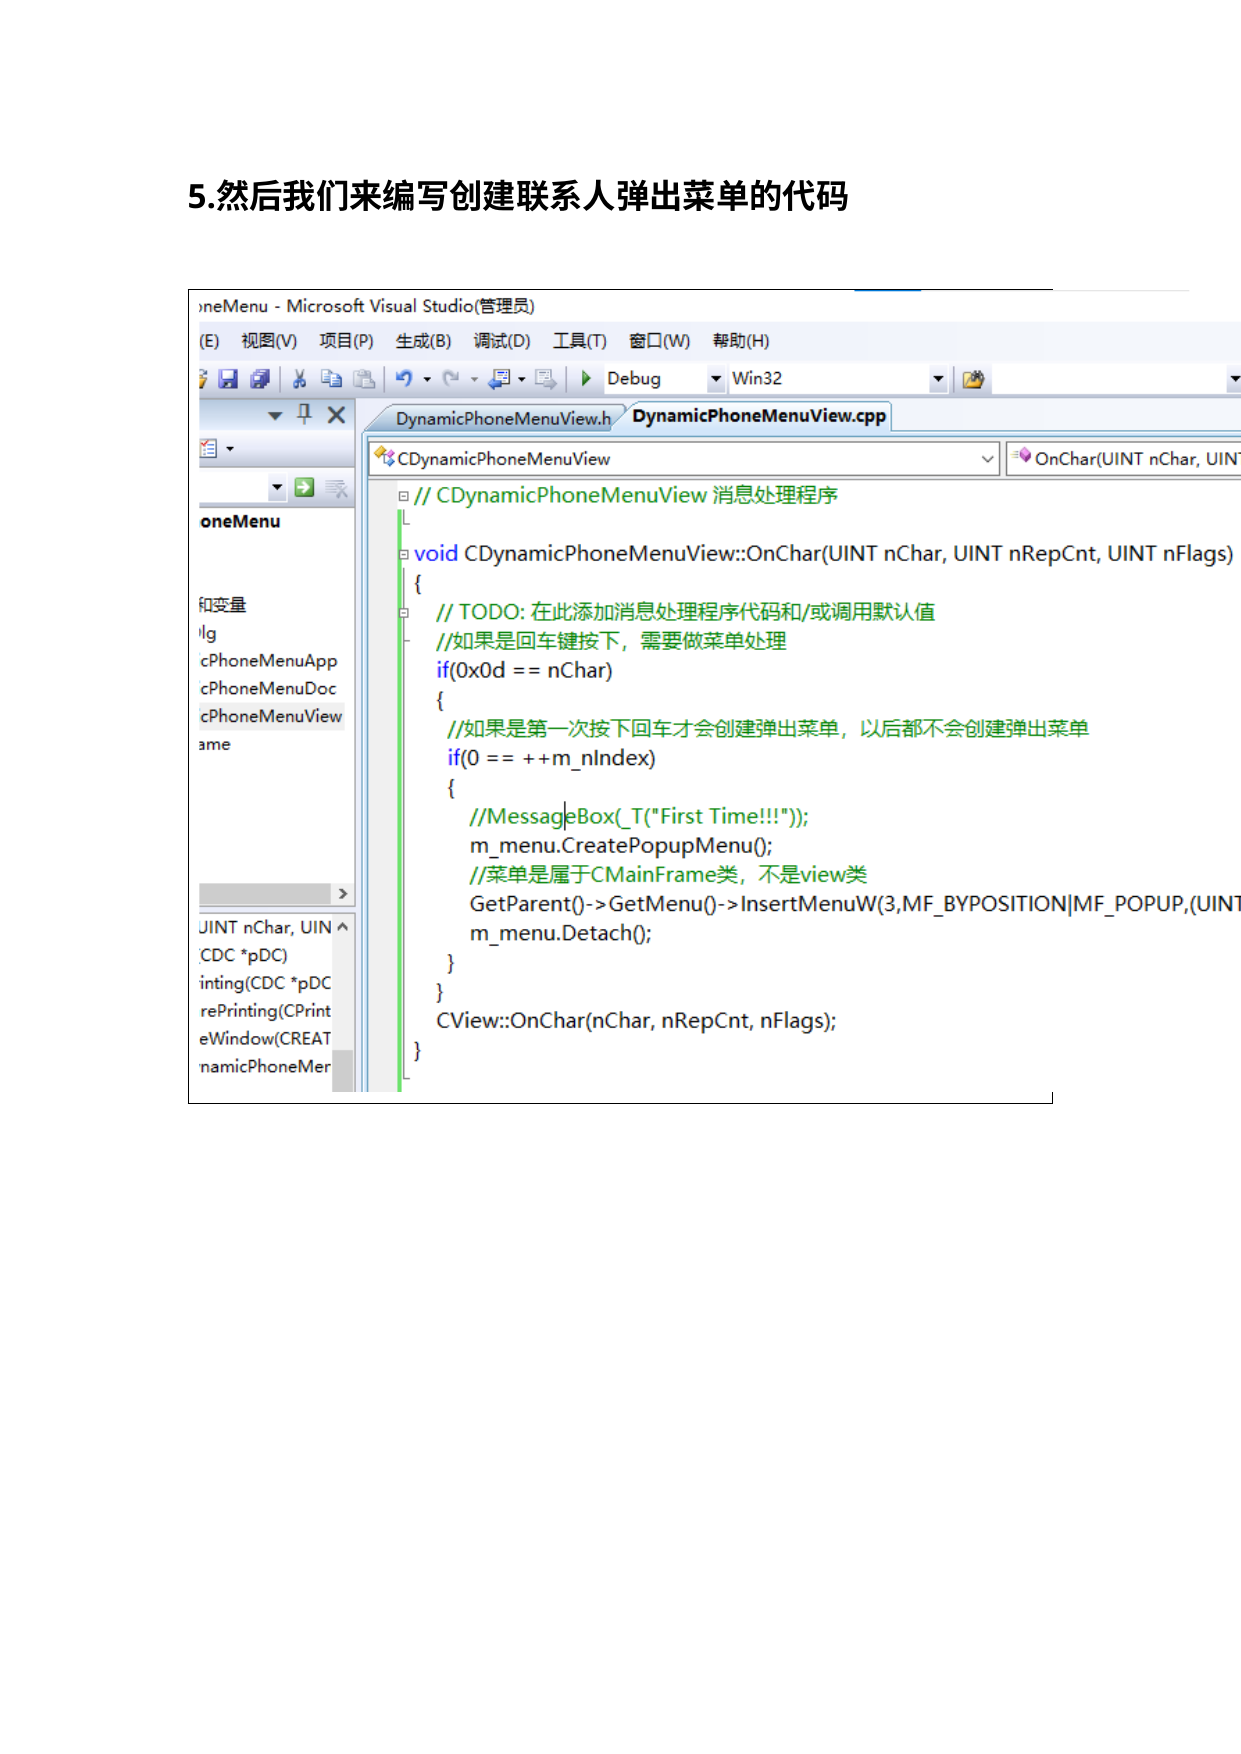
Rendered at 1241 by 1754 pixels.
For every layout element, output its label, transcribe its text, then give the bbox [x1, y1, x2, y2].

table_header [189, 290, 1052, 1103]
subtitle 5.然后我们来编写创建联系人弹出菜单的代码 [187, 162, 1053, 227]
picture [199, 290, 1241, 1092]
